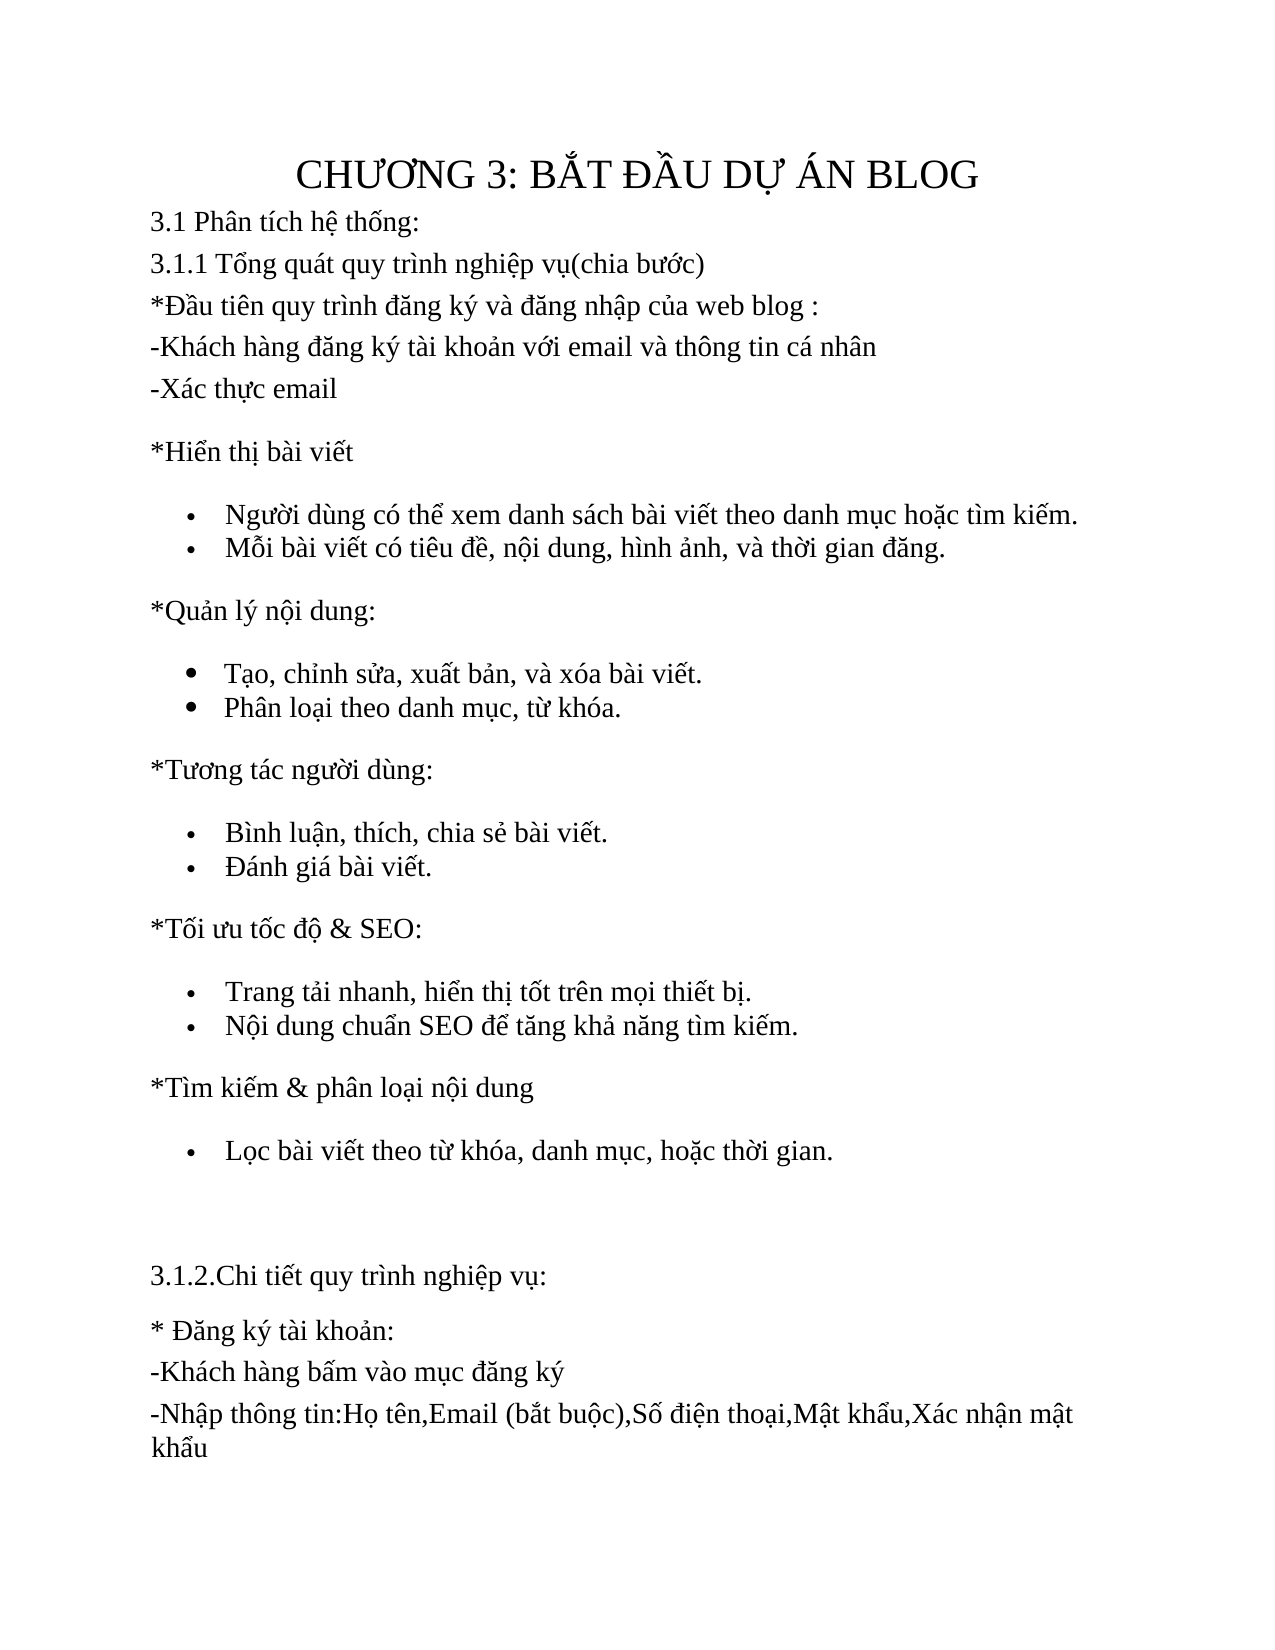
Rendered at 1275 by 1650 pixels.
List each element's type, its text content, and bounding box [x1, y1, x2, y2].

text -Nhập thông tin:Họ tên,Email (bắt buộc),Số điện thoại,Mật khẩu,Xác nhận mật khẩu [150, 1397, 1125, 1463]
text *Đầu tiên quy trình đăng ký và đăng nhập của web blog : [150, 289, 1125, 321]
list Đánh giá bài viết. [187, 849, 1125, 882]
text *Tương tác người dùng: [150, 752, 1125, 786]
list Người dùng có thể xem danh sách bài viết theo danh mục hoặc tìm kiếm. [187, 497, 1125, 531]
text * Đăng ký tài khoản: [150, 1314, 1125, 1347]
text CHƯƠNG 3: BẮT ĐẦU DỰ ÁN BLOG [150, 150, 1125, 198]
text *Hiển thị bài viết [150, 434, 1125, 468]
list Bình luận, thích, chia sẻ bài viết. [187, 815, 1125, 849]
list Mỗi bài viết có tiêu đề, nội dung, hình ảnh, và thời gian đăng. [187, 531, 1125, 564]
text -Khách hàng bấm vào mục đăng ký [150, 1356, 1125, 1388]
text *Quản lý nội dung: [150, 593, 1125, 627]
list Trang tải nhanh, hiển thị tốt trên mọi thiết bị. [187, 974, 1125, 1008]
text 3.1 Phân tích hệ thống: [150, 205, 1123, 238]
list Tạo, chỉnh sửa, xuất bản, và xóa bài viết. [186, 656, 1125, 690]
text 3.1.2.Chi tiết quy trình nghiệp vụ: [150, 1258, 1125, 1292]
text -Xác thực email [150, 372, 1125, 405]
list Nội dung chuẩn SEO để tăng khả năng tìm kiếm. [187, 1008, 1125, 1041]
list Phân loại theo danh mục, từ khóa. [186, 690, 1125, 723]
text -Khách hàng đăng ký tài khoản với email và thông tin cá nhân [150, 331, 1125, 363]
text 3.1.1 Tổng quát quy trình nghiệp vụ(chia bước) [150, 247, 1125, 279]
list Lọc bài viết theo từ khóa, danh mục, hoặc thời gian. [187, 1133, 1125, 1167]
text *Tối ưu tốc độ & SEO: [150, 911, 1125, 945]
text *Tìm kiếm & phân loại nội dung [150, 1070, 1125, 1104]
